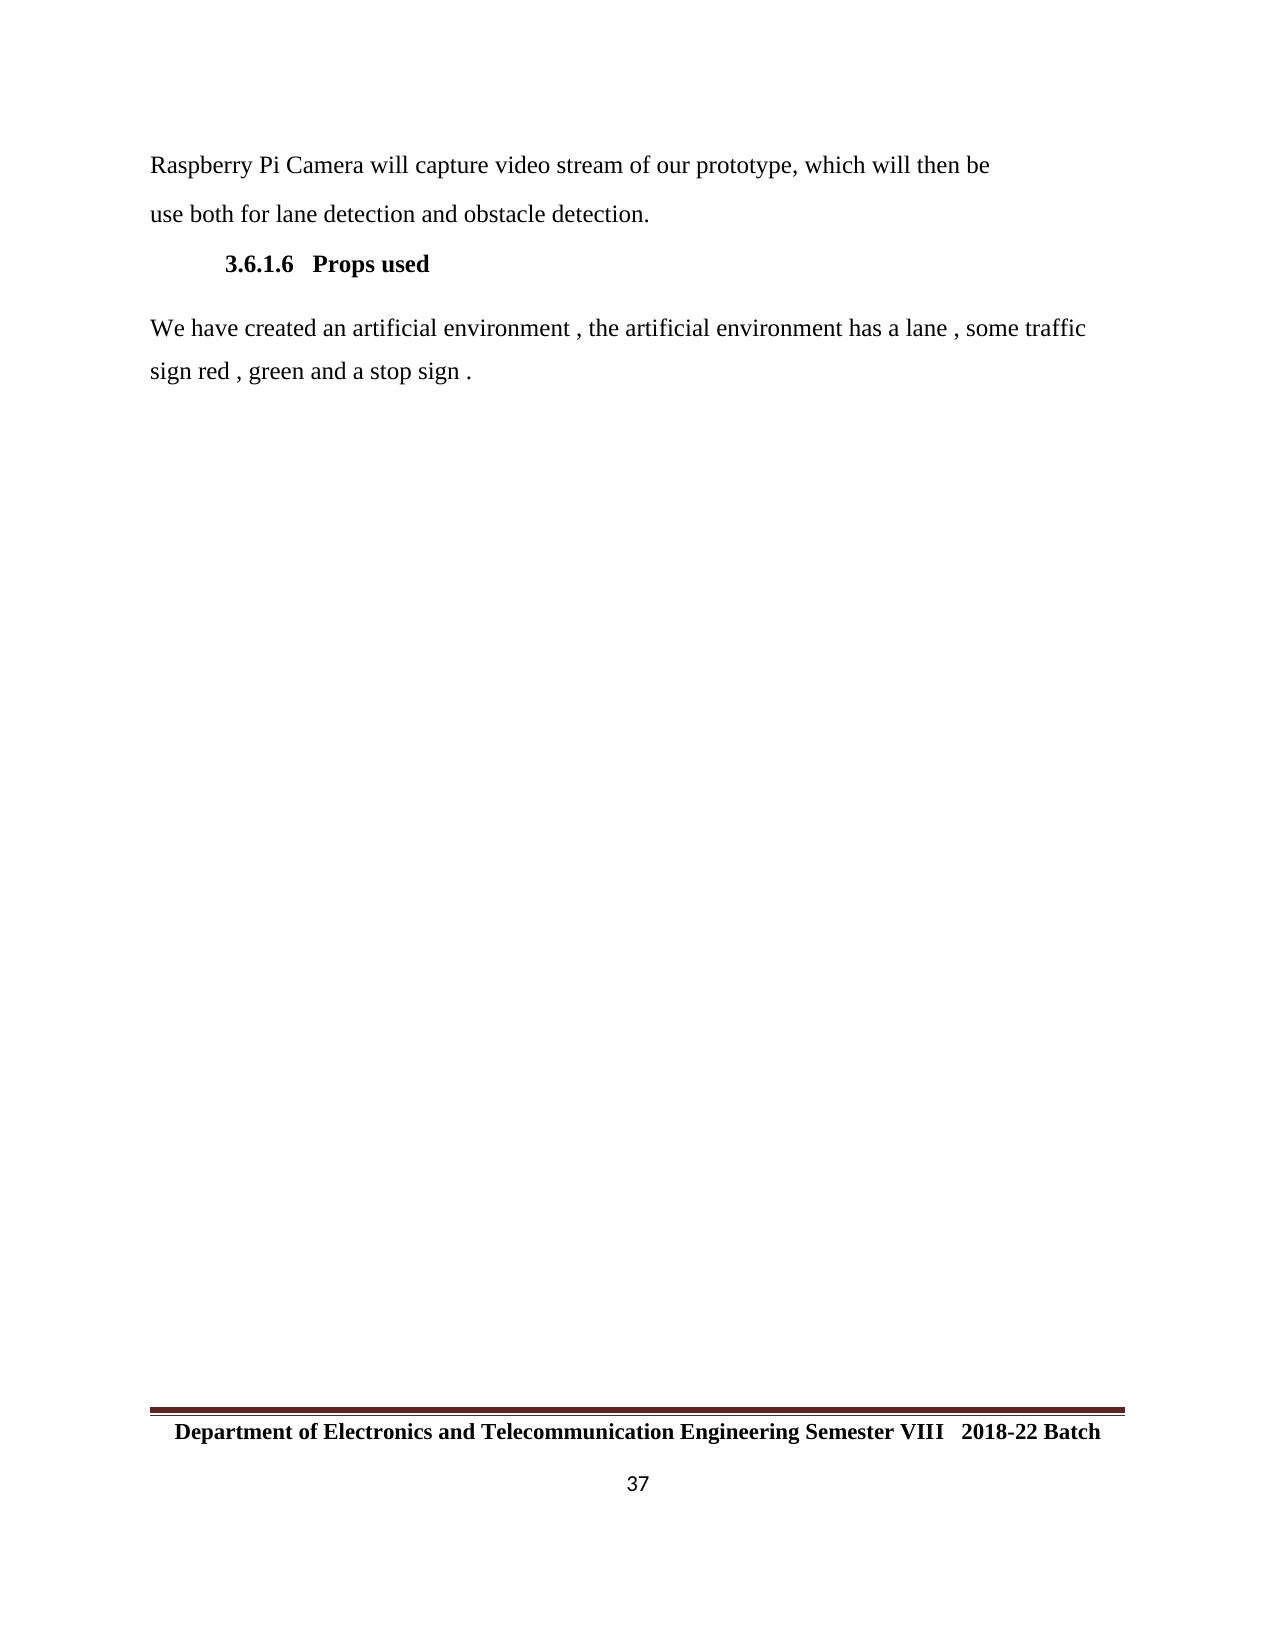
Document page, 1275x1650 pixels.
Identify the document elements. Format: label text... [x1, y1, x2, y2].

text We have created an artificial environment , the artificial environment has a lane , some traffic sign red , green and a stop sign . [150, 313, 1125, 385]
text use both for lane detection and obstacle detection. [150, 199, 1125, 228]
text Raspberry Pi Camera will capture video stream of our prototype, which will then be [150, 150, 1125, 179]
text 3.6.1.6 Props used [150, 249, 1125, 278]
